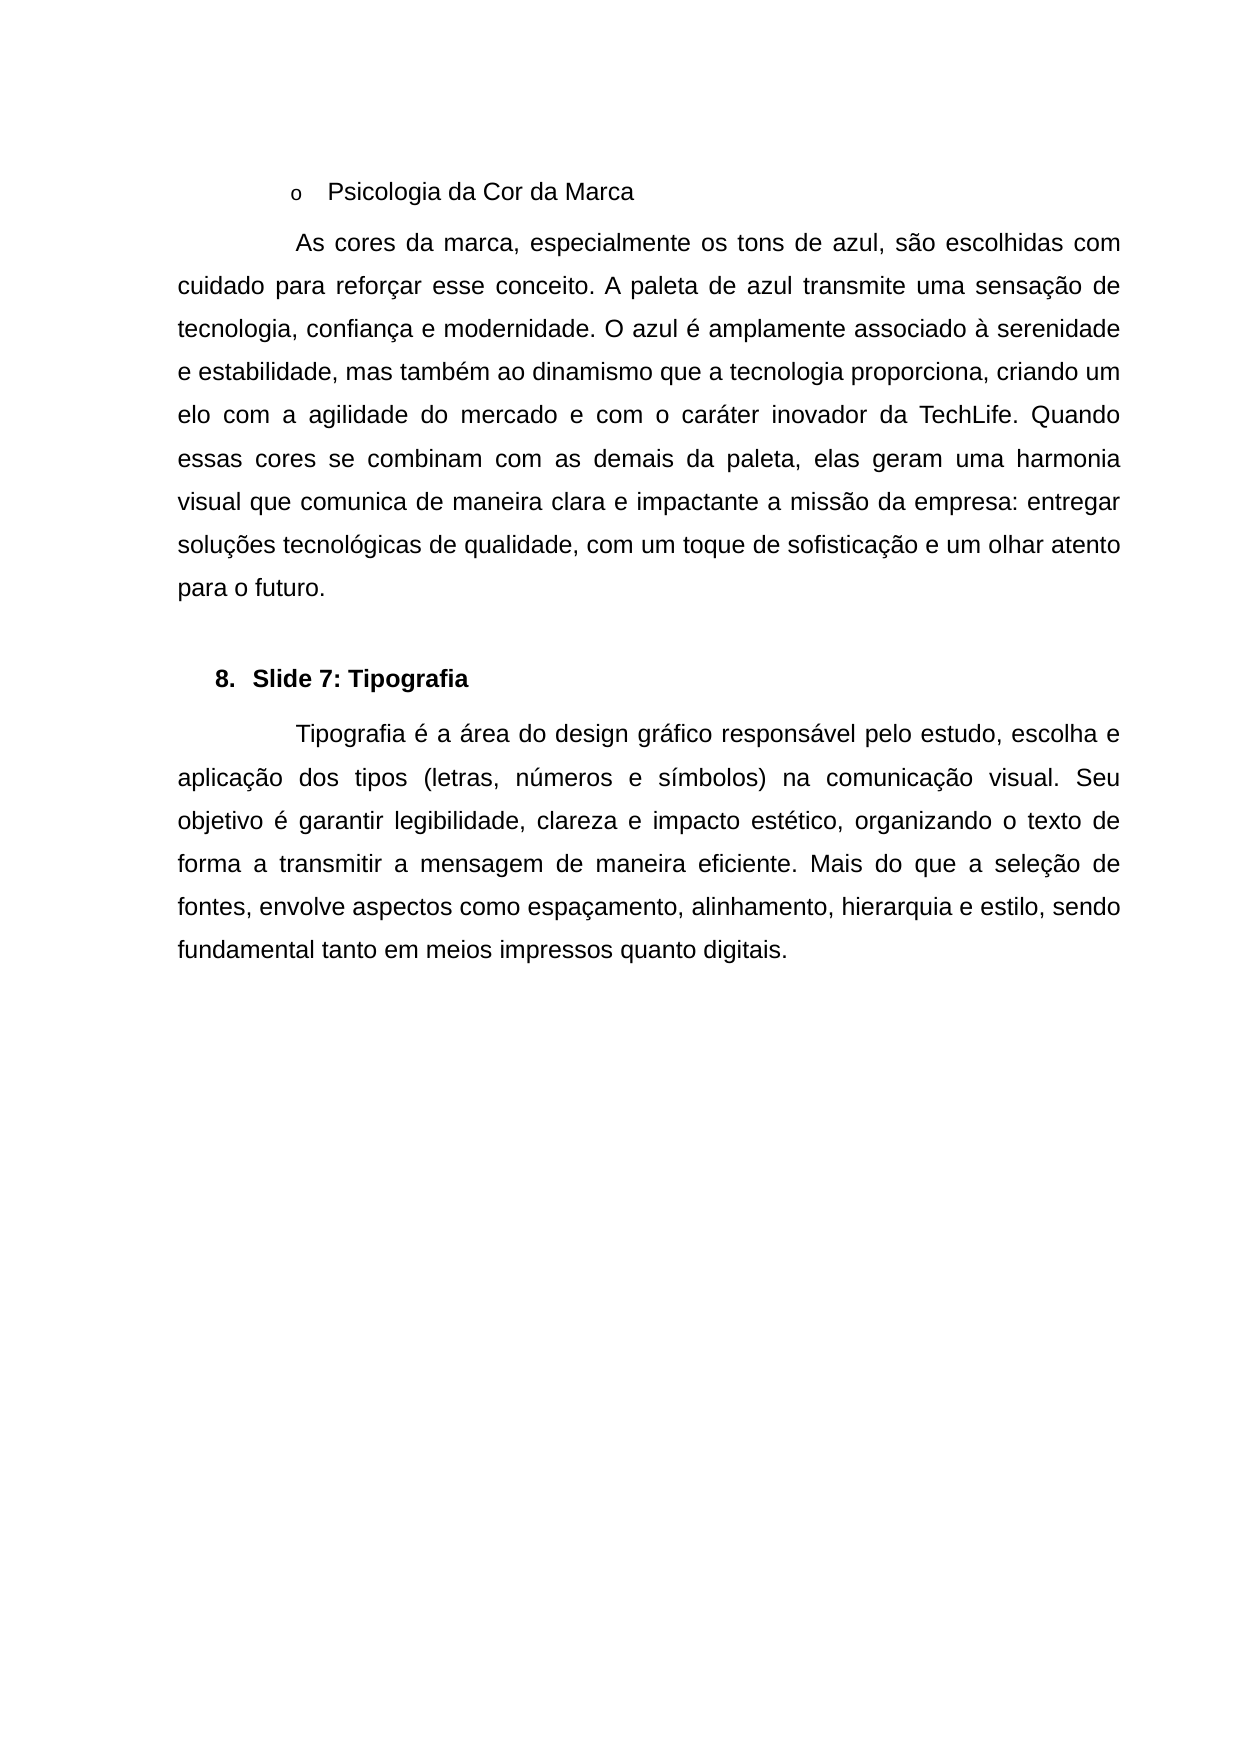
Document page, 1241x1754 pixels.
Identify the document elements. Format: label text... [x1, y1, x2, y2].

text As cores da marca, especialmente os tons de azul, são escolhidas com cuidado para reforçar esse conceito. A paleta de azul transmite uma sensação de tecnologia, confiança e modernidade. O azul é amplamente associado à serenidade e estabilidade, mas também ao dinamismo que a tecnologia proporciona, criando um elo com a agilidade do mercado e com o caráter inovador da TechLife. Quando essas cores se combinam com as demais da paleta, elas geram uma harmonia visual que comunica de maneira clara e impactante a missão da empresa: entregar soluções tecnológicas de qualidade, com um toque de sofisticação e um olhar atento para o futuro. [177, 228, 1122, 602]
subtitle Slide 7: Tipografia [215, 664, 1122, 692]
text Tipografia é a área do design gráfico responsável pelo estudo, escolha e aplicação dos tipos (letras, números e símbolos) na comunicação visual. Seu objetivo é garantir legibilidade, clareza e impacto estético, organizando o texto de forma a transmitir a mensagem de maneira eficiente. Mais do que a seleção de fontes, envolve aspectos como espaçamento, alinhamento, hierarquia e estilo, sendo fundamental tanto em meios impressos quanto digitais. [177, 719, 1122, 964]
list Psicologia da Cor da Marca [290, 177, 1122, 207]
